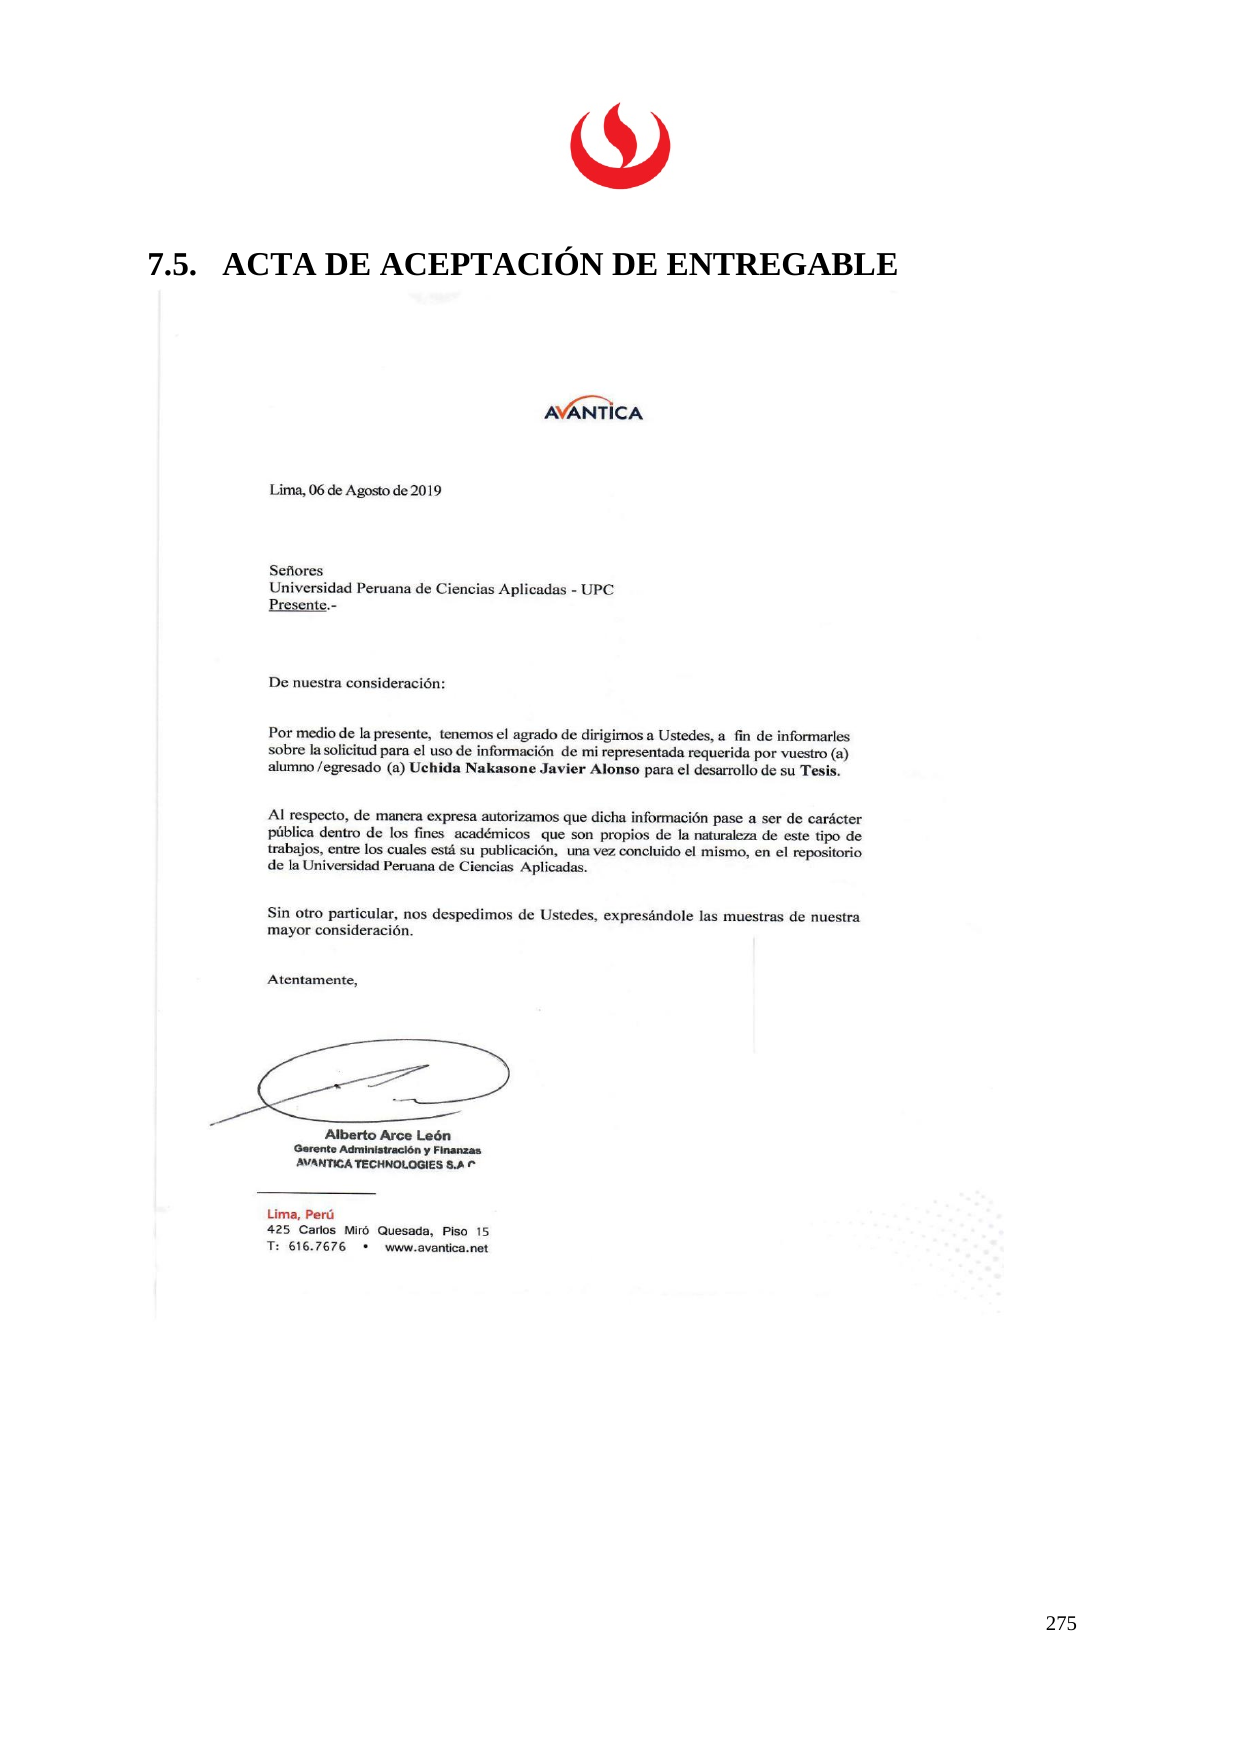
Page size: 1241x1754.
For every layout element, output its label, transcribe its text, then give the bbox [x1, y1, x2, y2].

picture [497, 70, 744, 221]
picture [147, 289, 1009, 1330]
subtitle ACTA DE ACEPTACIÓN DE ENTREGABLE [147, 244, 1093, 283]
